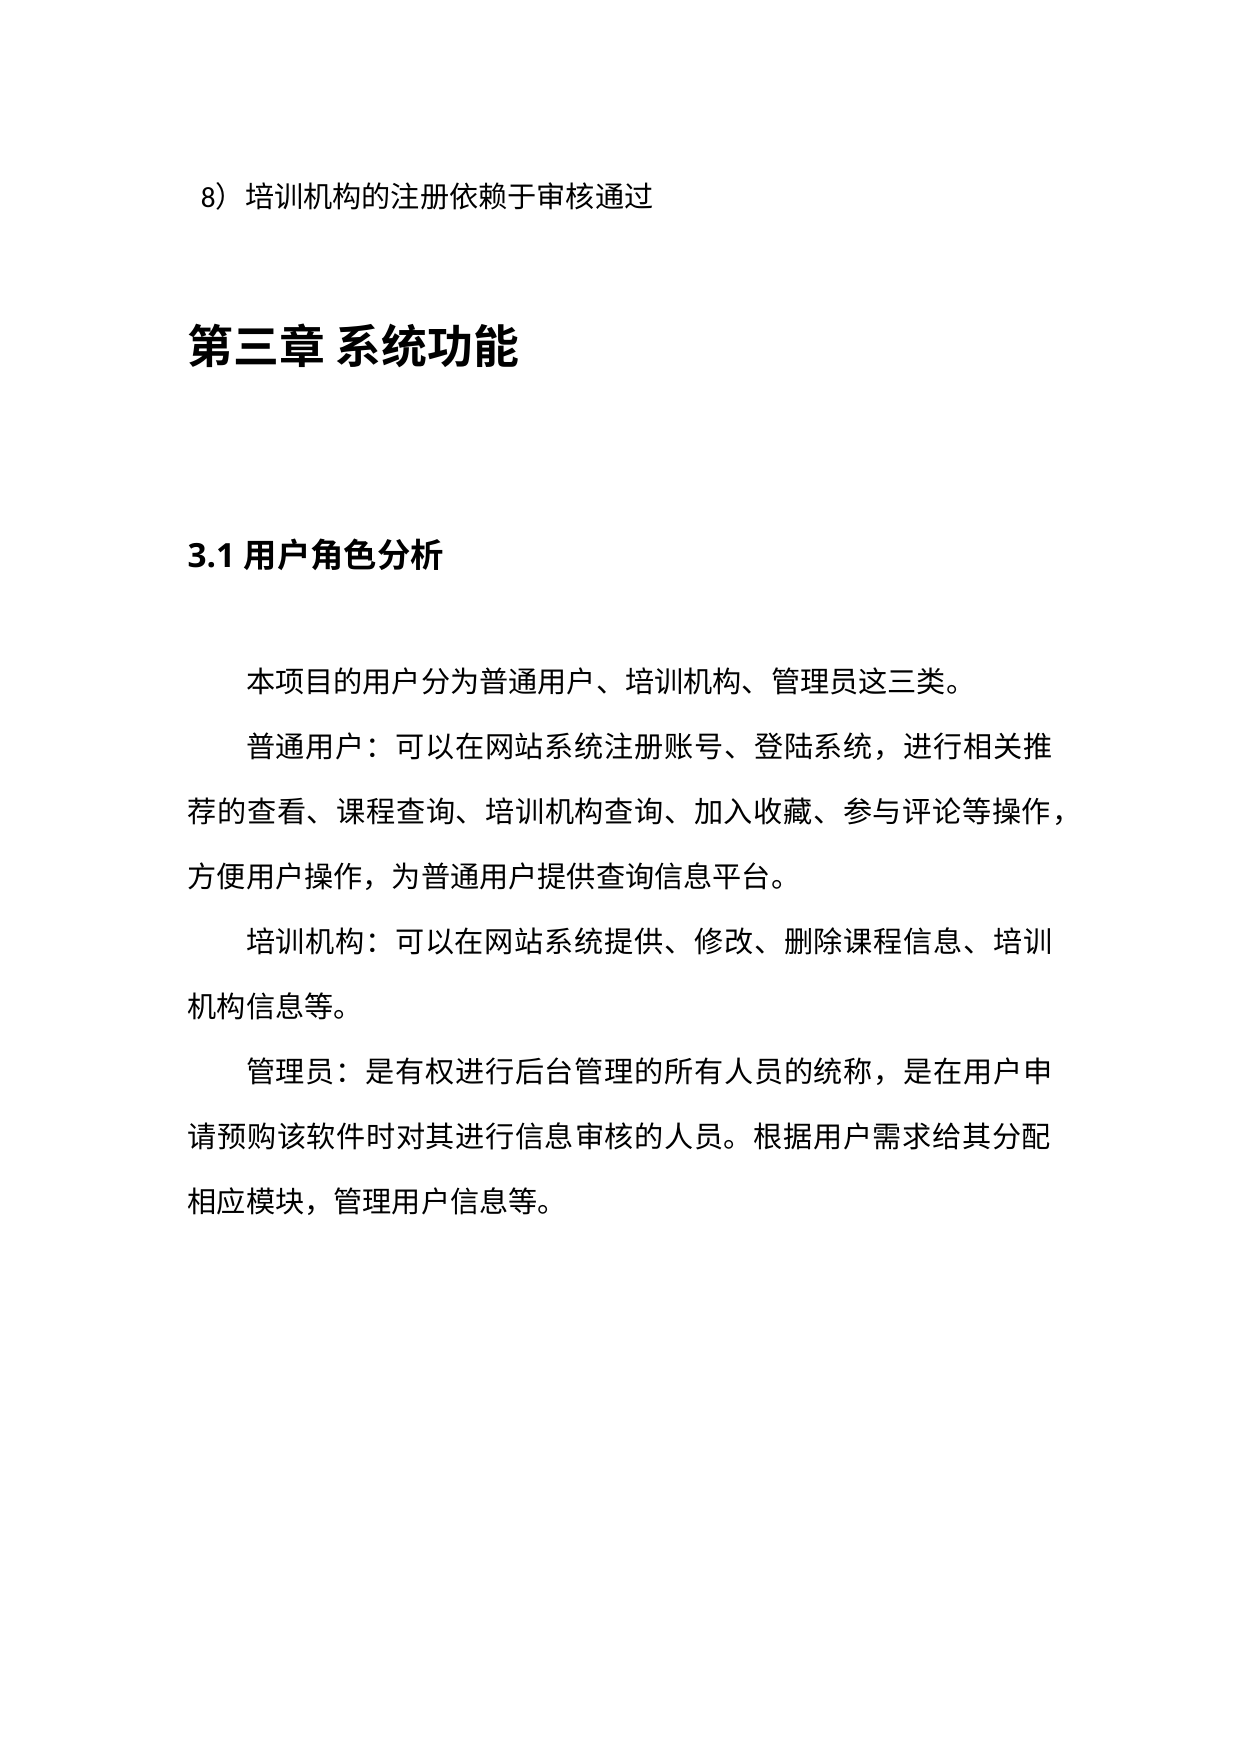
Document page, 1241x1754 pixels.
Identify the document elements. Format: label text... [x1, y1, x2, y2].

subtitle 第三章 系统功能 [187, 295, 1053, 392]
text 普通用户：可以在网站系统注册账号、登陆系统，进行相关推荐的查看、课程查询、培训机构查询、加入收藏、参与评论等操作，方便用户操作，为普通用户提供查询信息平台。 [187, 713, 1053, 908]
text 8）培训机构的注册依赖于审核通过 [187, 162, 1053, 227]
text 培训机构：可以在网站系统提供、修改、删除课程信息、培训机构信息等。 [187, 908, 1053, 1038]
text 管理员：是有权进行后台管理的所有人员的统称，是在用户申请预购该软件时对其进行信息审核的人员。根据用户需求给其分配相应模块，管理用户信息等。 [187, 1038, 1053, 1233]
text 本项目的用户分为普通用户、培训机构、管理员这三类。 [187, 648, 1053, 713]
subtitle 3.1 用户角色分析 [187, 520, 1053, 585]
